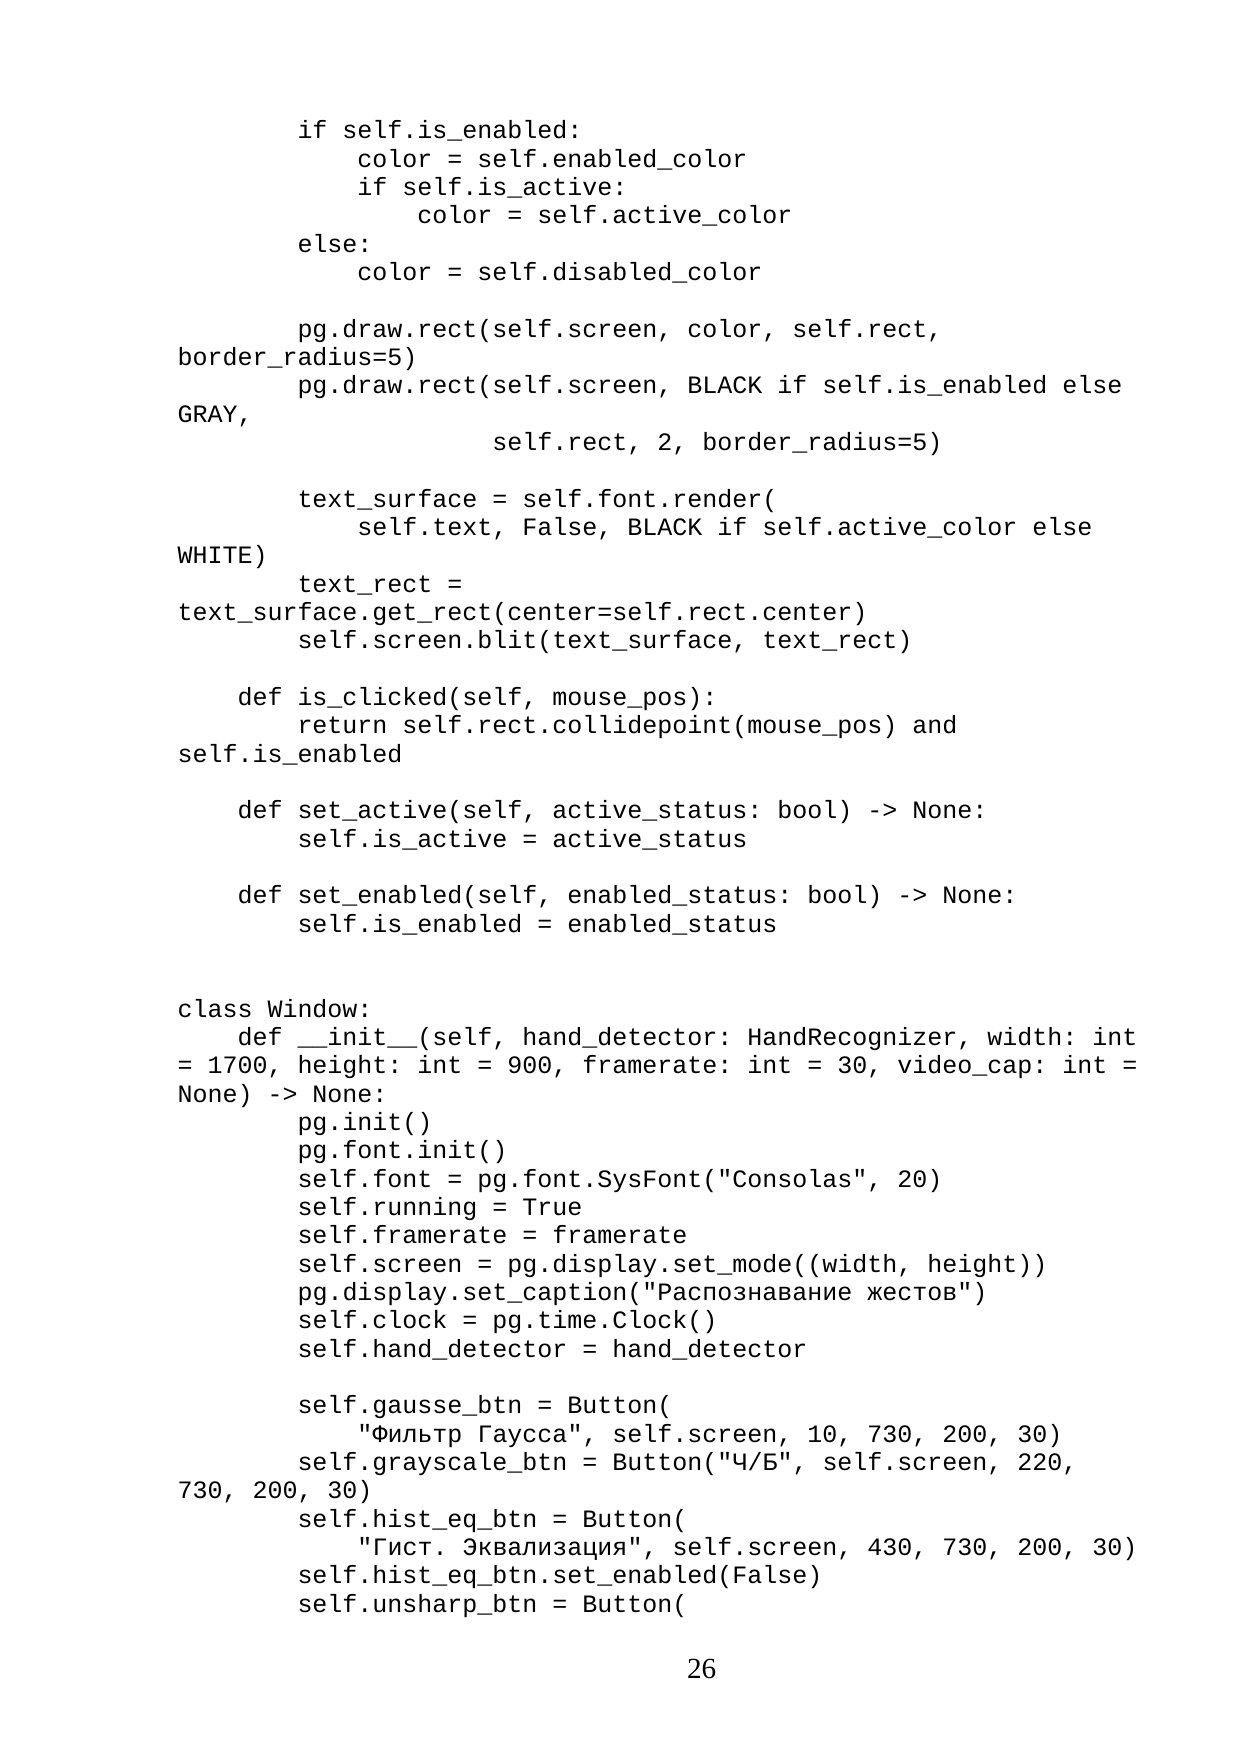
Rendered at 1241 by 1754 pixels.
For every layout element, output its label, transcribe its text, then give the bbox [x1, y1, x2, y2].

text def __init__(self, hand_detector: HandRecognizer, width: int = 1700, height: int = 900, framerate: int = 30, video_cap: int = None) -> None: [177, 1025, 1152, 1110]
text self.screen.blit(text_surface, text_rect) [177, 628, 1152, 656]
text self.hist_eq_btn.set_enabled(False) [177, 1563, 1152, 1591]
text def set_active(self, active_status: bool) -> None: [177, 798, 1152, 826]
text self.running = True [177, 1195, 1152, 1223]
text self.rect, 2, border_radius=5) [177, 430, 1152, 458]
text text_rect = text_surface.get_rect(center=self.rect.center) [177, 571, 1152, 628]
text self.is_enabled = enabled_status [177, 911, 1152, 940]
text if self.is_active: [177, 175, 1152, 203]
text def is_clicked(self, mouse_pos): [177, 685, 1152, 713]
text pg.draw.rect(self.screen, color, self.rect, border_radius=5) [177, 316, 1152, 373]
text self.gausse_btn = Button( [177, 1393, 1152, 1421]
text self.grayscale_btn = Button("Ч/Б", self.screen, 220, 730, 200, 30) [177, 1450, 1152, 1506]
text pg.display.set_caption("Распознавание жестов") [177, 1280, 1152, 1308]
text color = self.active_color [177, 203, 1152, 231]
text self.framerate = framerate [177, 1223, 1152, 1251]
text color = self.enabled_color [177, 146, 1152, 175]
text self.screen = pg.display.set_mode((width, height)) [177, 1251, 1152, 1280]
text text_surface = self.font.render( [177, 486, 1152, 515]
text self.hand_detector = hand_detector [177, 1336, 1152, 1365]
text if self.is_enabled: [177, 118, 1152, 146]
text def set_enabled(self, enabled_status: bool) -> None: [177, 883, 1152, 911]
text pg.init() [177, 1110, 1152, 1138]
text self.hist_eq_btn = Button( [177, 1506, 1152, 1535]
text class Window: [177, 996, 1152, 1025]
text else: [177, 231, 1152, 260]
text self.clock = pg.time.Clock() [177, 1308, 1152, 1336]
text "Фильтр Гаусса", self.screen, 10, 730, 200, 30) [177, 1421, 1152, 1450]
text pg.font.init() [177, 1138, 1152, 1166]
text self.font = pg.font.SysFont("Consolas", 20) [177, 1166, 1152, 1195]
text pg.draw.rect(self.screen, BLACK if self.is_enabled else GRAY, [177, 373, 1152, 430]
text color = self.disabled_color [177, 260, 1152, 288]
text self.unsharp_btn = Button( [177, 1591, 1152, 1620]
text self.text, False, BLACK if self.active_color else WHITE) [177, 515, 1152, 571]
text self.is_active = active_status [177, 826, 1152, 855]
text return self.rect.collidepoint(mouse_pos) and self.is_enabled [177, 713, 1152, 770]
text "Гист. Эквализация", self.screen, 430, 730, 200, 30) [177, 1535, 1152, 1563]
